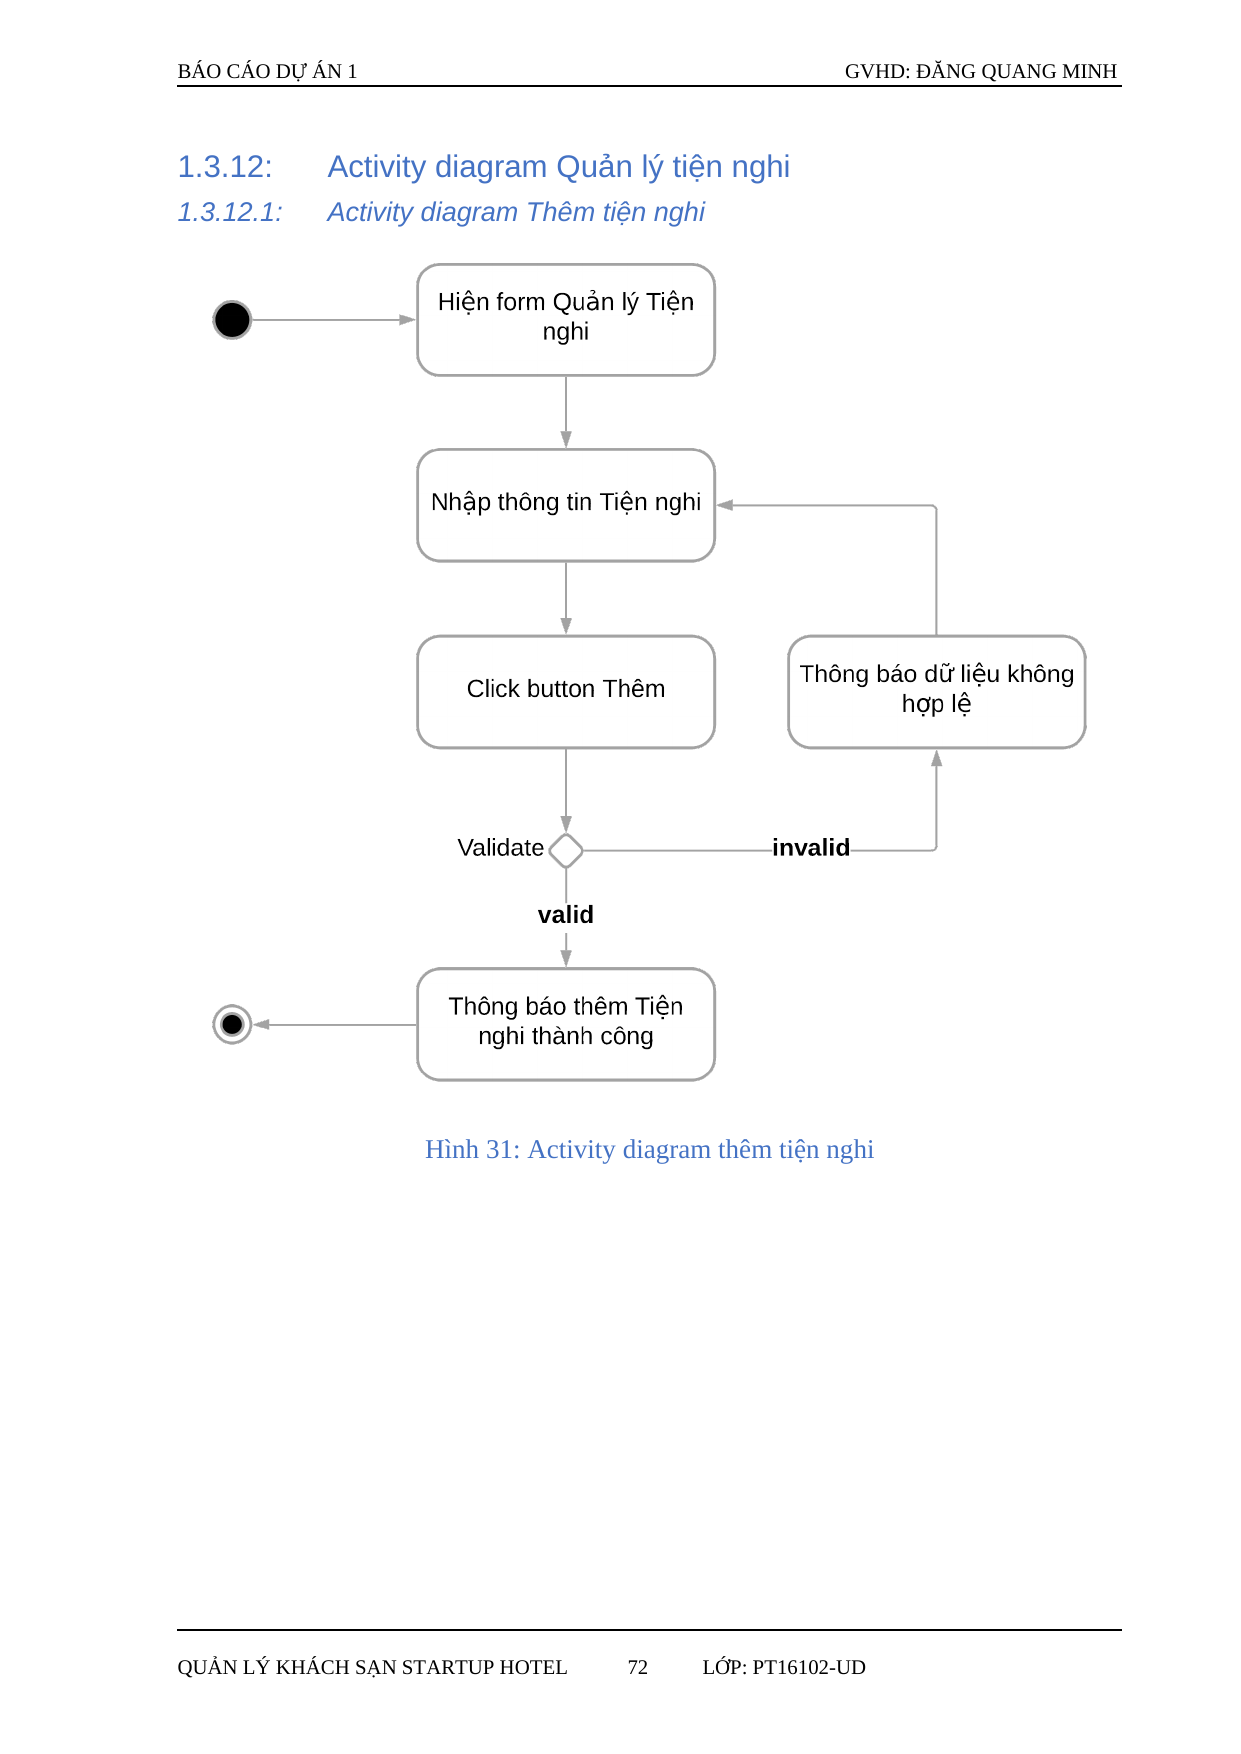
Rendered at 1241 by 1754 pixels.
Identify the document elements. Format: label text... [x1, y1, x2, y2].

subtitle Activity diagram Quản lý tiện nghi [177, 148, 1122, 184]
subtitle Activity diagram Thêm tiện nghi [177, 196, 1122, 227]
picture [177, 227, 1123, 1117]
